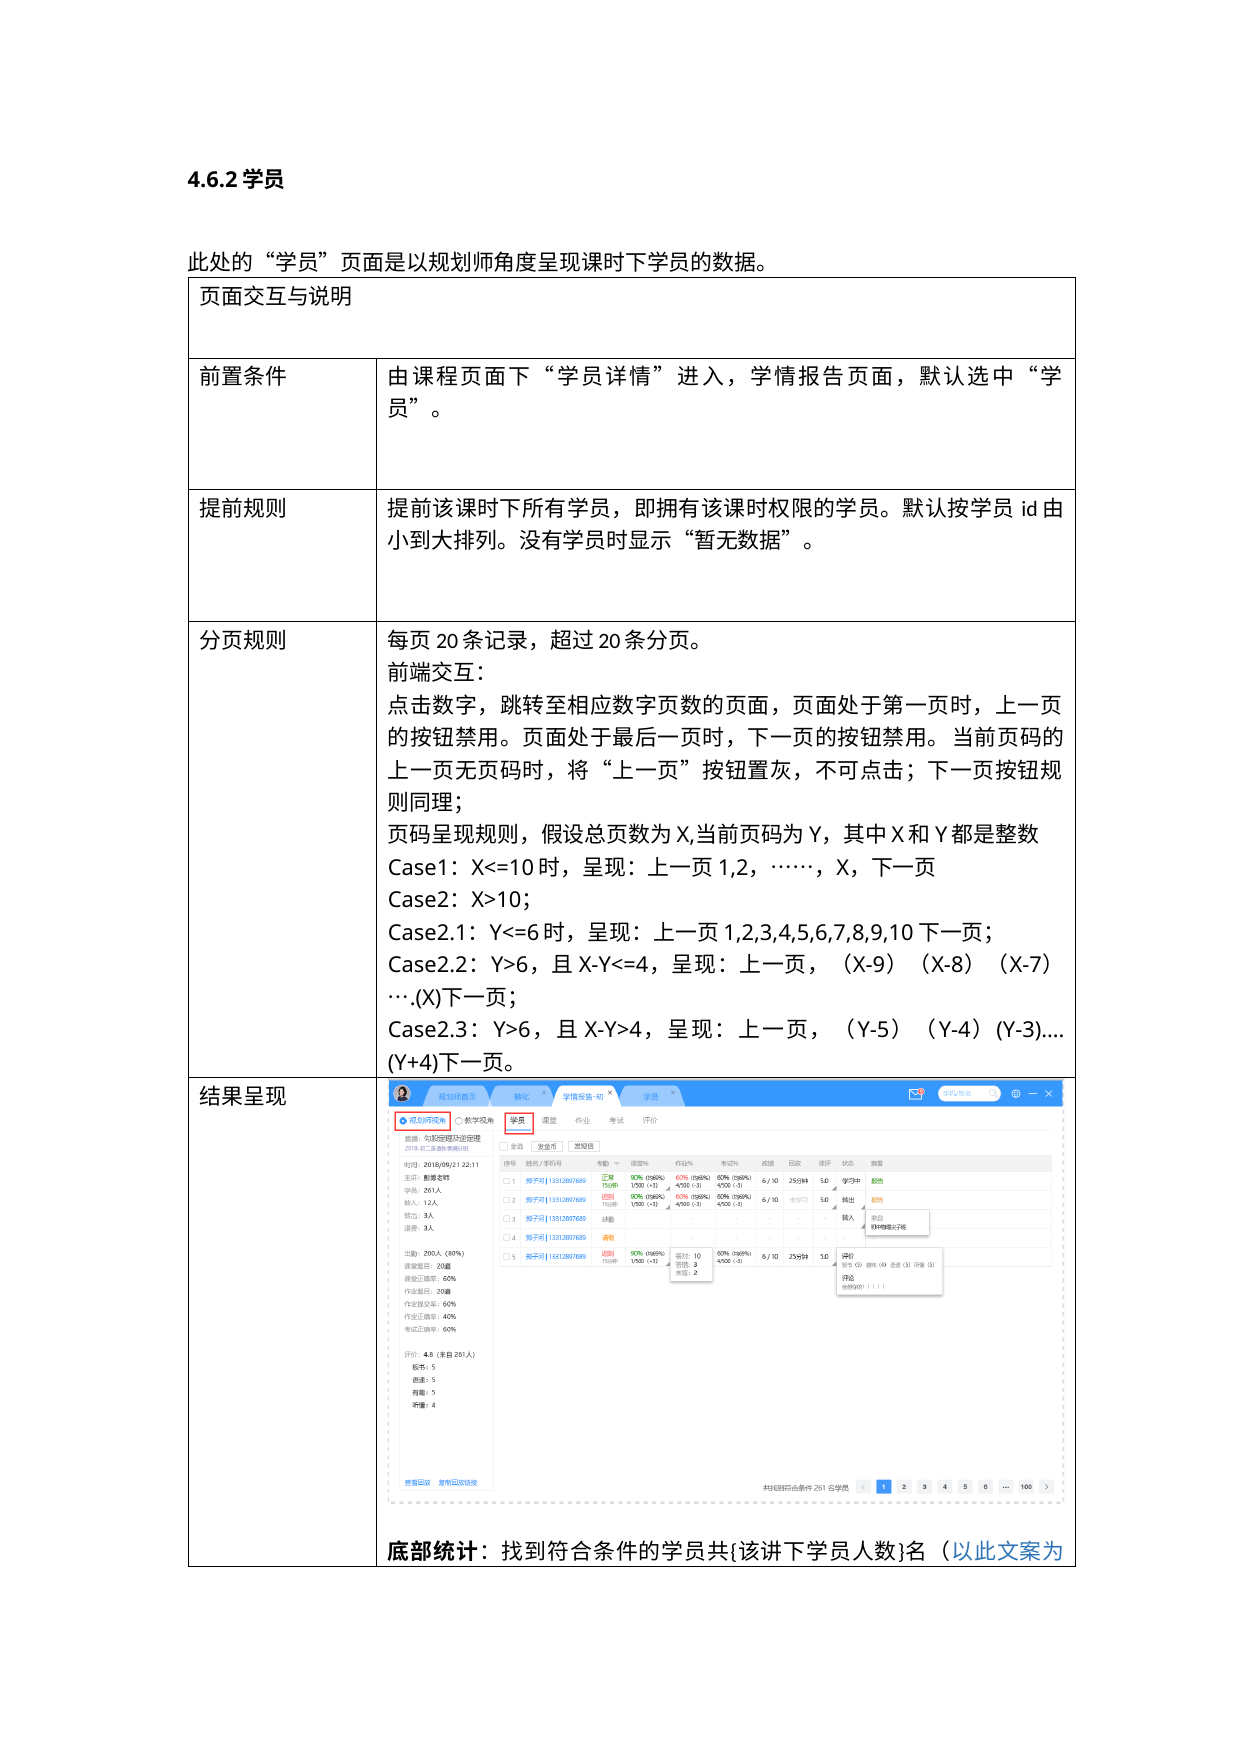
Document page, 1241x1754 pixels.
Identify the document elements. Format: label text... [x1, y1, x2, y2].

table_cell 前置条件 [189, 359, 376, 489]
table_cell 提前规则 [189, 490, 376, 621]
table_cell 结果呈现 [189, 1078, 376, 1566]
table_cell 分页规则 [189, 622, 376, 1077]
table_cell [377, 1078, 1075, 1566]
text 此处的“学员”页面是以规划师角度呈现课时下学员的数据。 [187, 245, 1053, 277]
table_header 页面交互与说明 [189, 278, 1075, 357]
table_cell 提前该课时下所有学员，即拥有该课时权限的学员。默认按学员id由小到大排列。没有学员时显示“暂无数据”。 [377, 490, 1075, 621]
picture [387, 1078, 1065, 1504]
table_cell 由课程页面下“学员详情”进入，学情报告页面，默认选中“学员”。 [377, 359, 1075, 489]
subtitle 4.6.2学员 [187, 162, 1053, 194]
table_cell 每页20条记录，超过20条分页。 前端交互： 点击数字，跳转至相应数字页数的页面，页面处于第一页时，上一页的按钮禁用。页面处于最后一页时，下一页的按钮禁用。当前页码的上一页无页码时，将“上一页”按钮置灰，不可点击；下一页按钮规则同理； 页码呈现规则，假设总页数为X,当前页码为Y，其中X和Y都是整数 Case1：X<=10时，呈现：上一页1,2，……，X，下一页 Case2：X>10； Case2.1：Y<=6时，呈现：上一页1,2,3,4,5,6,7,8,9,10下一页； Case2.2：Y>6，且X-Y<=4，呈现：上一页，（X-9）（X-8）（X-7）….(X)下一页； Case2.3：Y>6，且X-Y>4，呈现：上一页，（Y-5）（Y-4）(Y-3)….(Y+4)下一页。 [377, 622, 1075, 1077]
